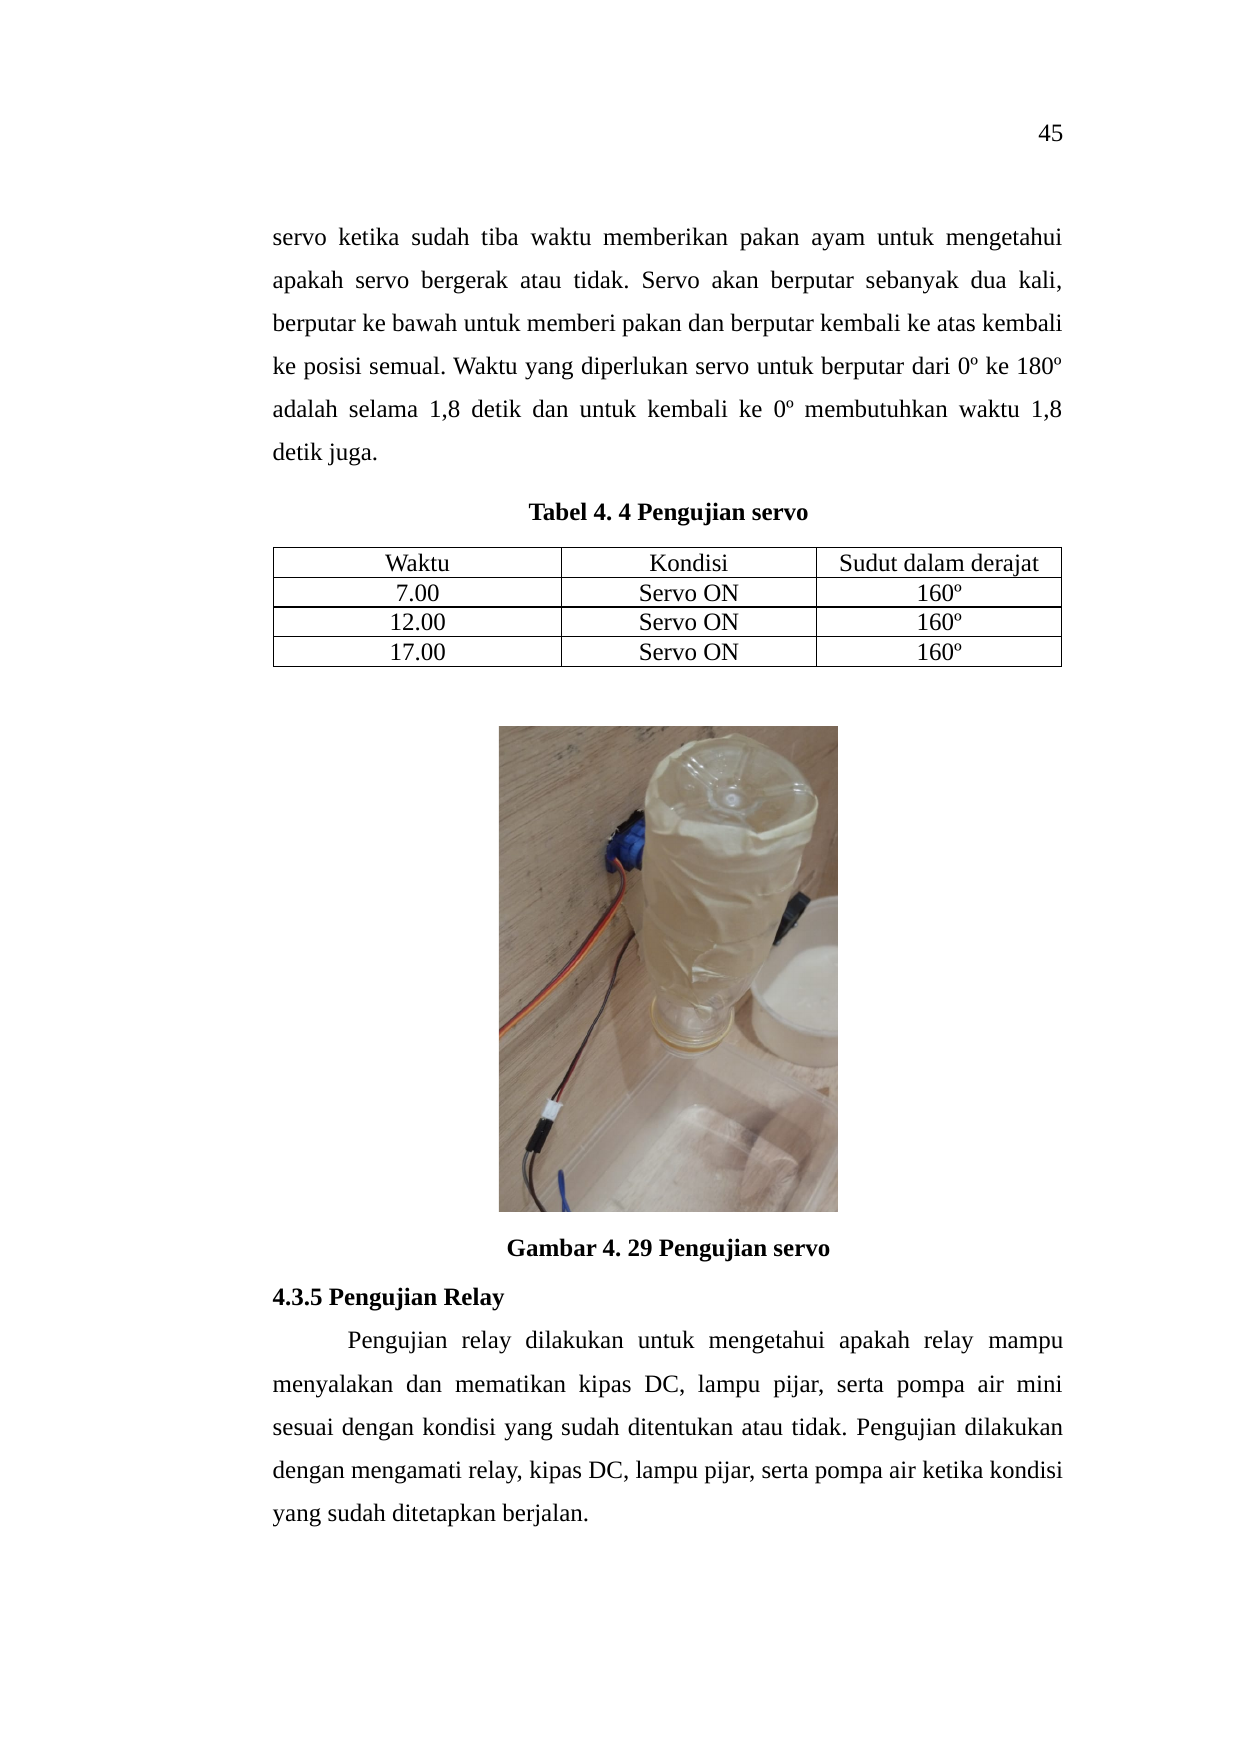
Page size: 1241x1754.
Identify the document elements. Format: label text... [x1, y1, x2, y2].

text Tabel 4. 4 Pengujian servo [274, 497, 1063, 526]
text Gambar 4. 29 Pengujian servo [274, 1233, 1063, 1262]
table_cell 12.00 [274, 608, 561, 636]
table_cell 7.00 [274, 578, 561, 606]
text Pengujian relay dilakukan untuk mengetahui apakah relay mampu menyalakan dan mematikan kipas DC, lampu pijar, serta pompa air mini sesuai dengan kondisi yang sudah ditentukan atau tidak. Pengujian dilakukan dengan mengamati relay, kipas DC, lampu pijar, serta pompa air ketika kondisi yang sudah ditetapkan berjalan. [272, 1326, 1063, 1527]
table_cell Servo ON [562, 637, 816, 666]
table_cell Servo ON [562, 608, 816, 636]
table_cell 160º [817, 637, 1061, 666]
picture [498, 726, 838, 1212]
table_cell 160º [817, 578, 1061, 606]
table_header Kondisi [562, 548, 816, 577]
table_cell 17.00 [274, 637, 561, 666]
table_cell 160º [817, 608, 1061, 636]
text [272, 222, 1063, 466]
table_header Waktu [274, 548, 561, 577]
table_header Sudut dalam derajat [817, 548, 1061, 577]
subtitle Pengujian Relay [272, 1282, 1063, 1311]
table_cell Servo ON [562, 578, 816, 606]
